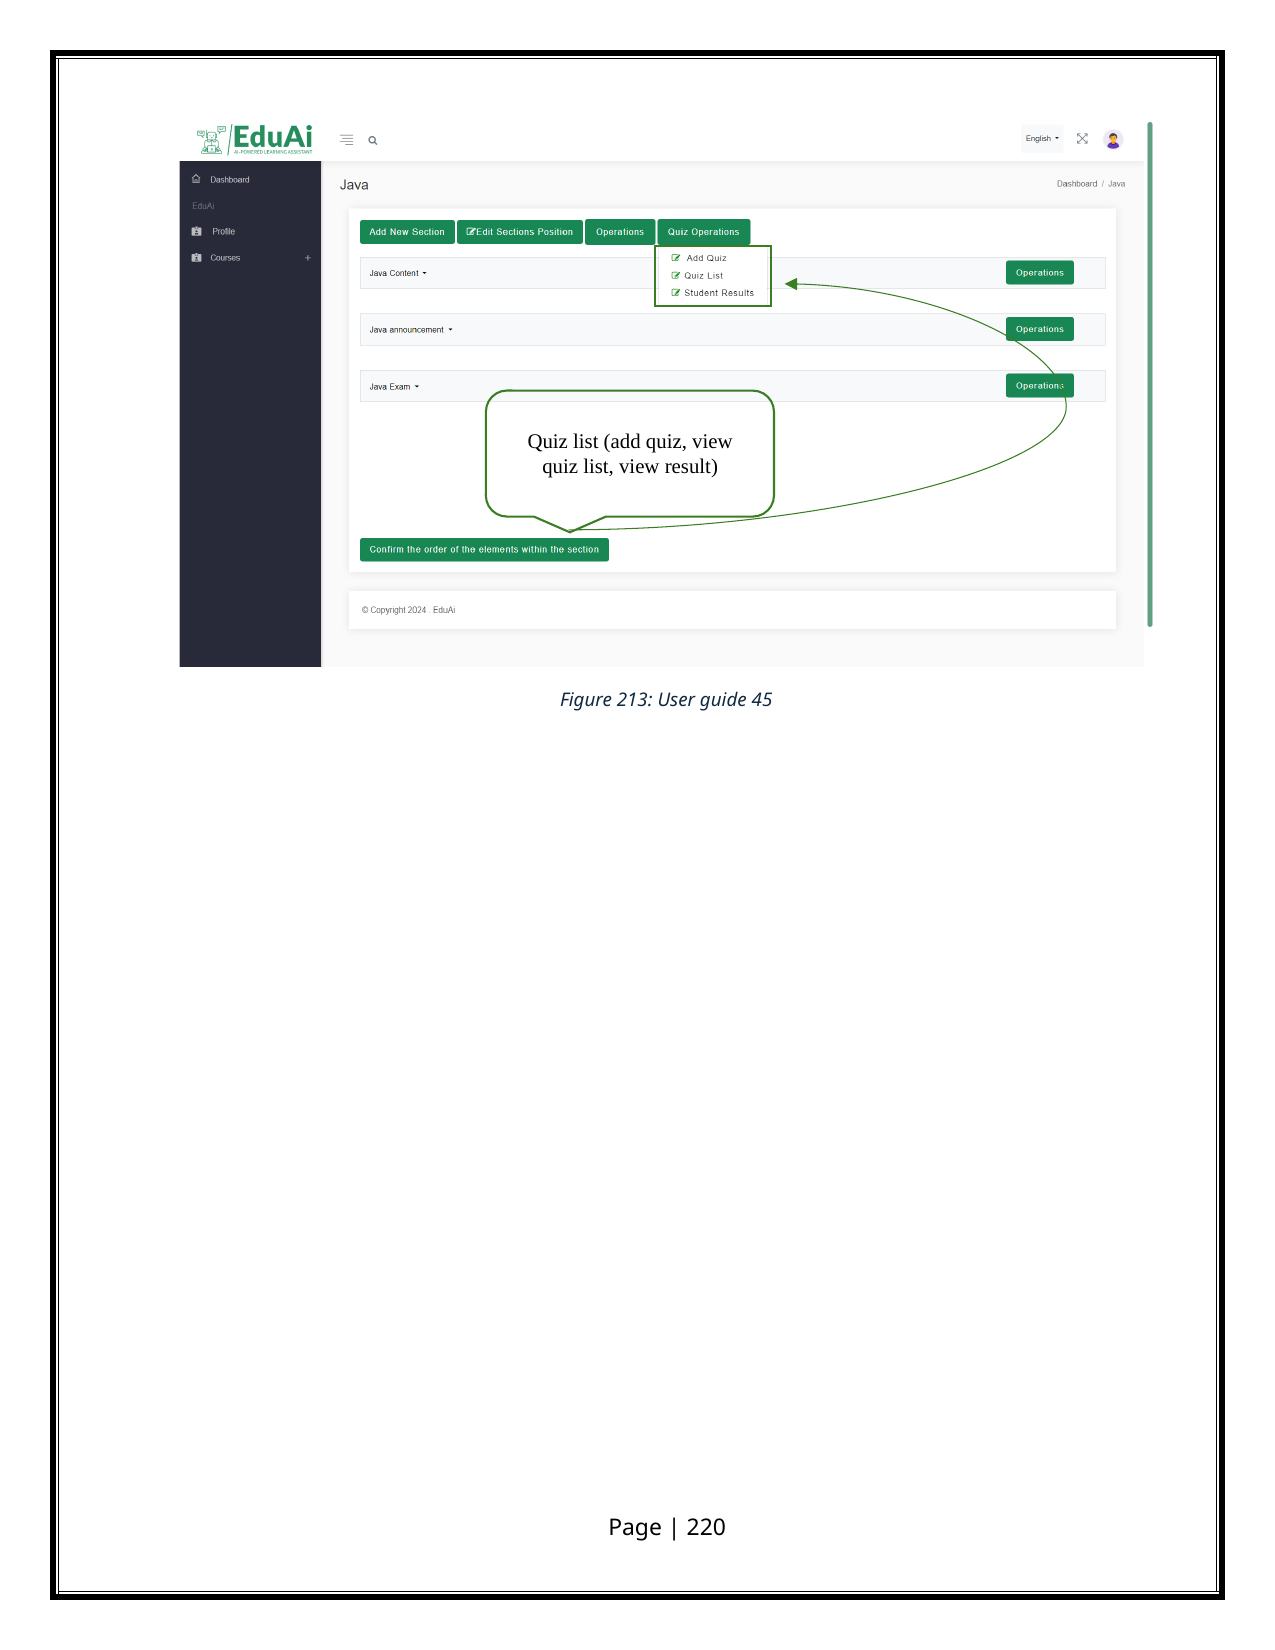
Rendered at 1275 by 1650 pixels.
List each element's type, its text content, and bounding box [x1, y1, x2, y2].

picture [179, 118, 1155, 667]
text Figure 213: User guide 45 [177, 686, 1157, 711]
